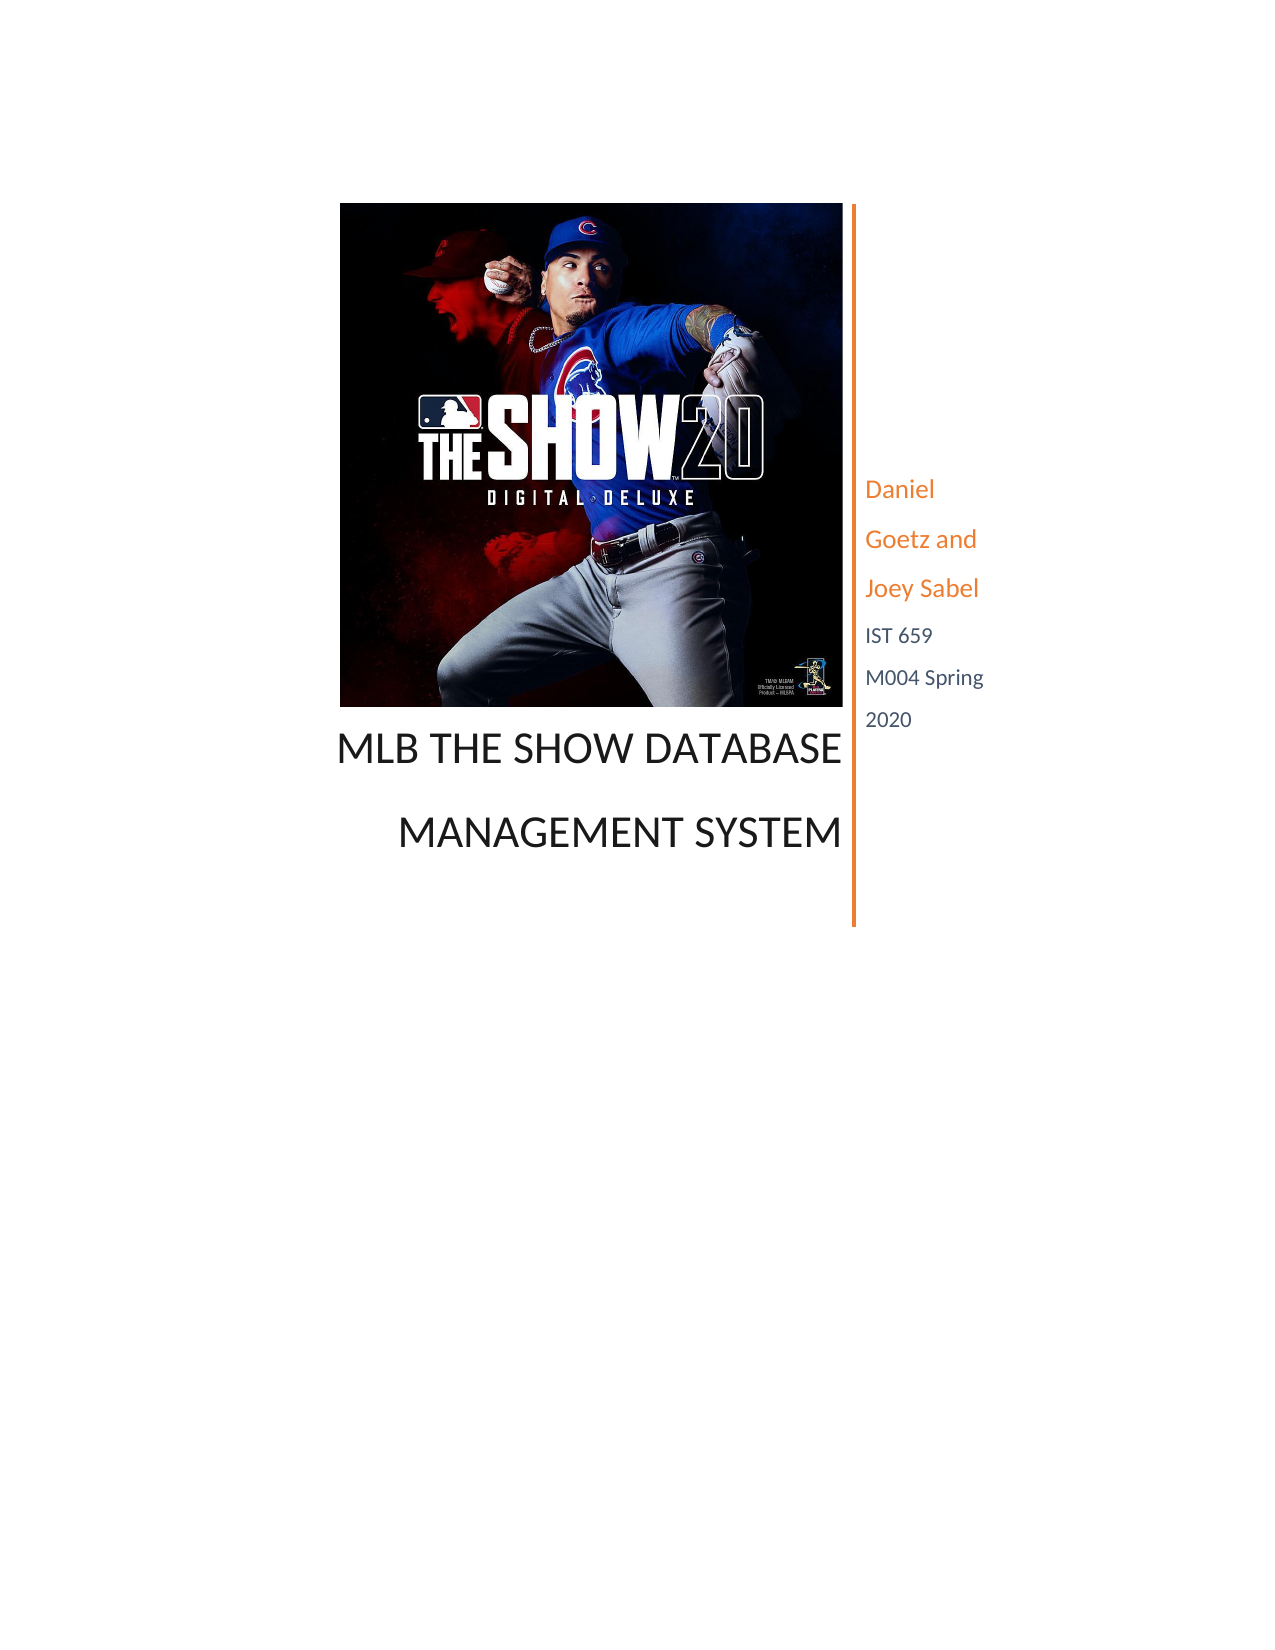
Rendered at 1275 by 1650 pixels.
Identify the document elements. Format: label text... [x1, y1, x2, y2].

picture [340, 203, 843, 707]
table_header MLB THE SHOW DATABASE MANAGEMENT SYSTEM [276, 204, 852, 927]
table_header Daniel Goetz and Joey Sabel IST 659 M004 Spring 2020 [856, 204, 999, 927]
